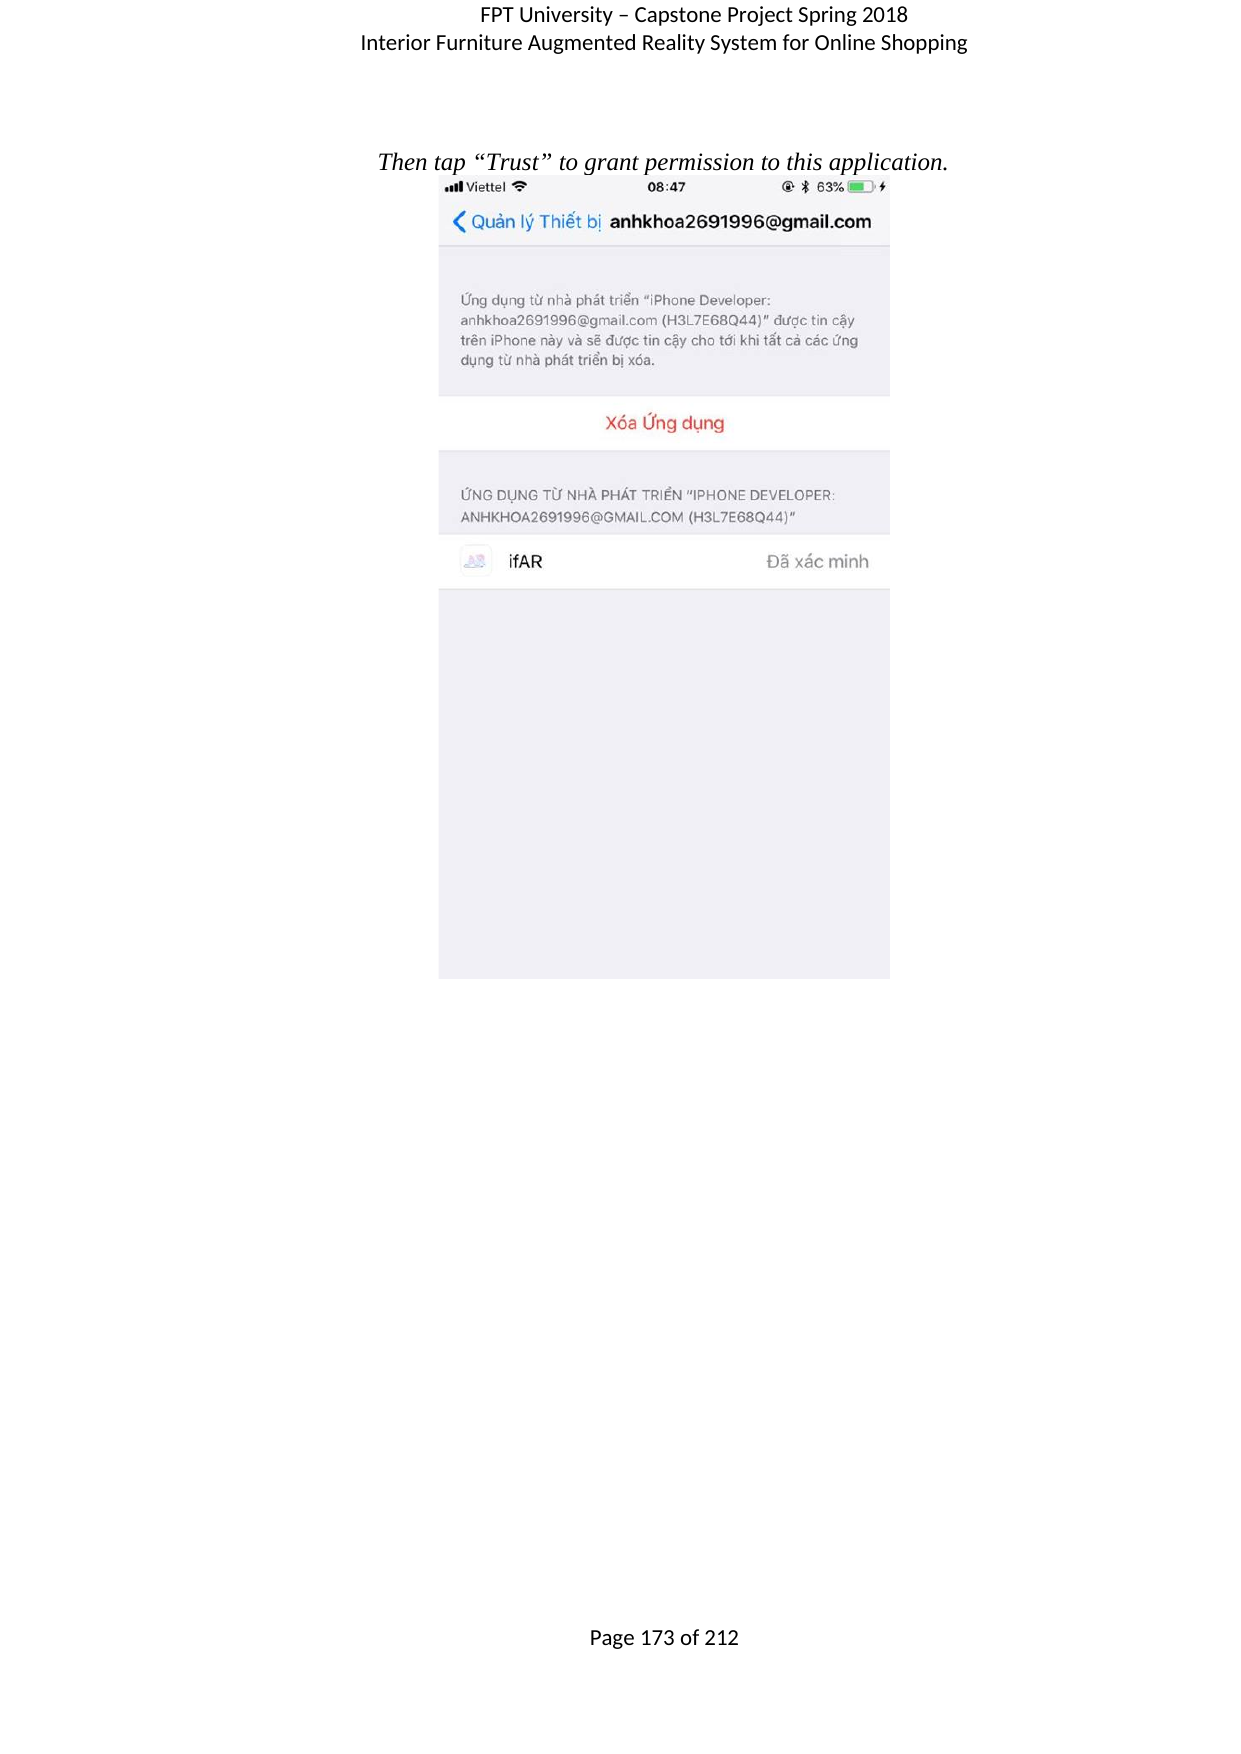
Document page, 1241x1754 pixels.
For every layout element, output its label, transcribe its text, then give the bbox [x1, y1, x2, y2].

picture [438, 175, 890, 979]
text Then tap “Trust” to grant permission to this application. [207, 147, 1122, 176]
